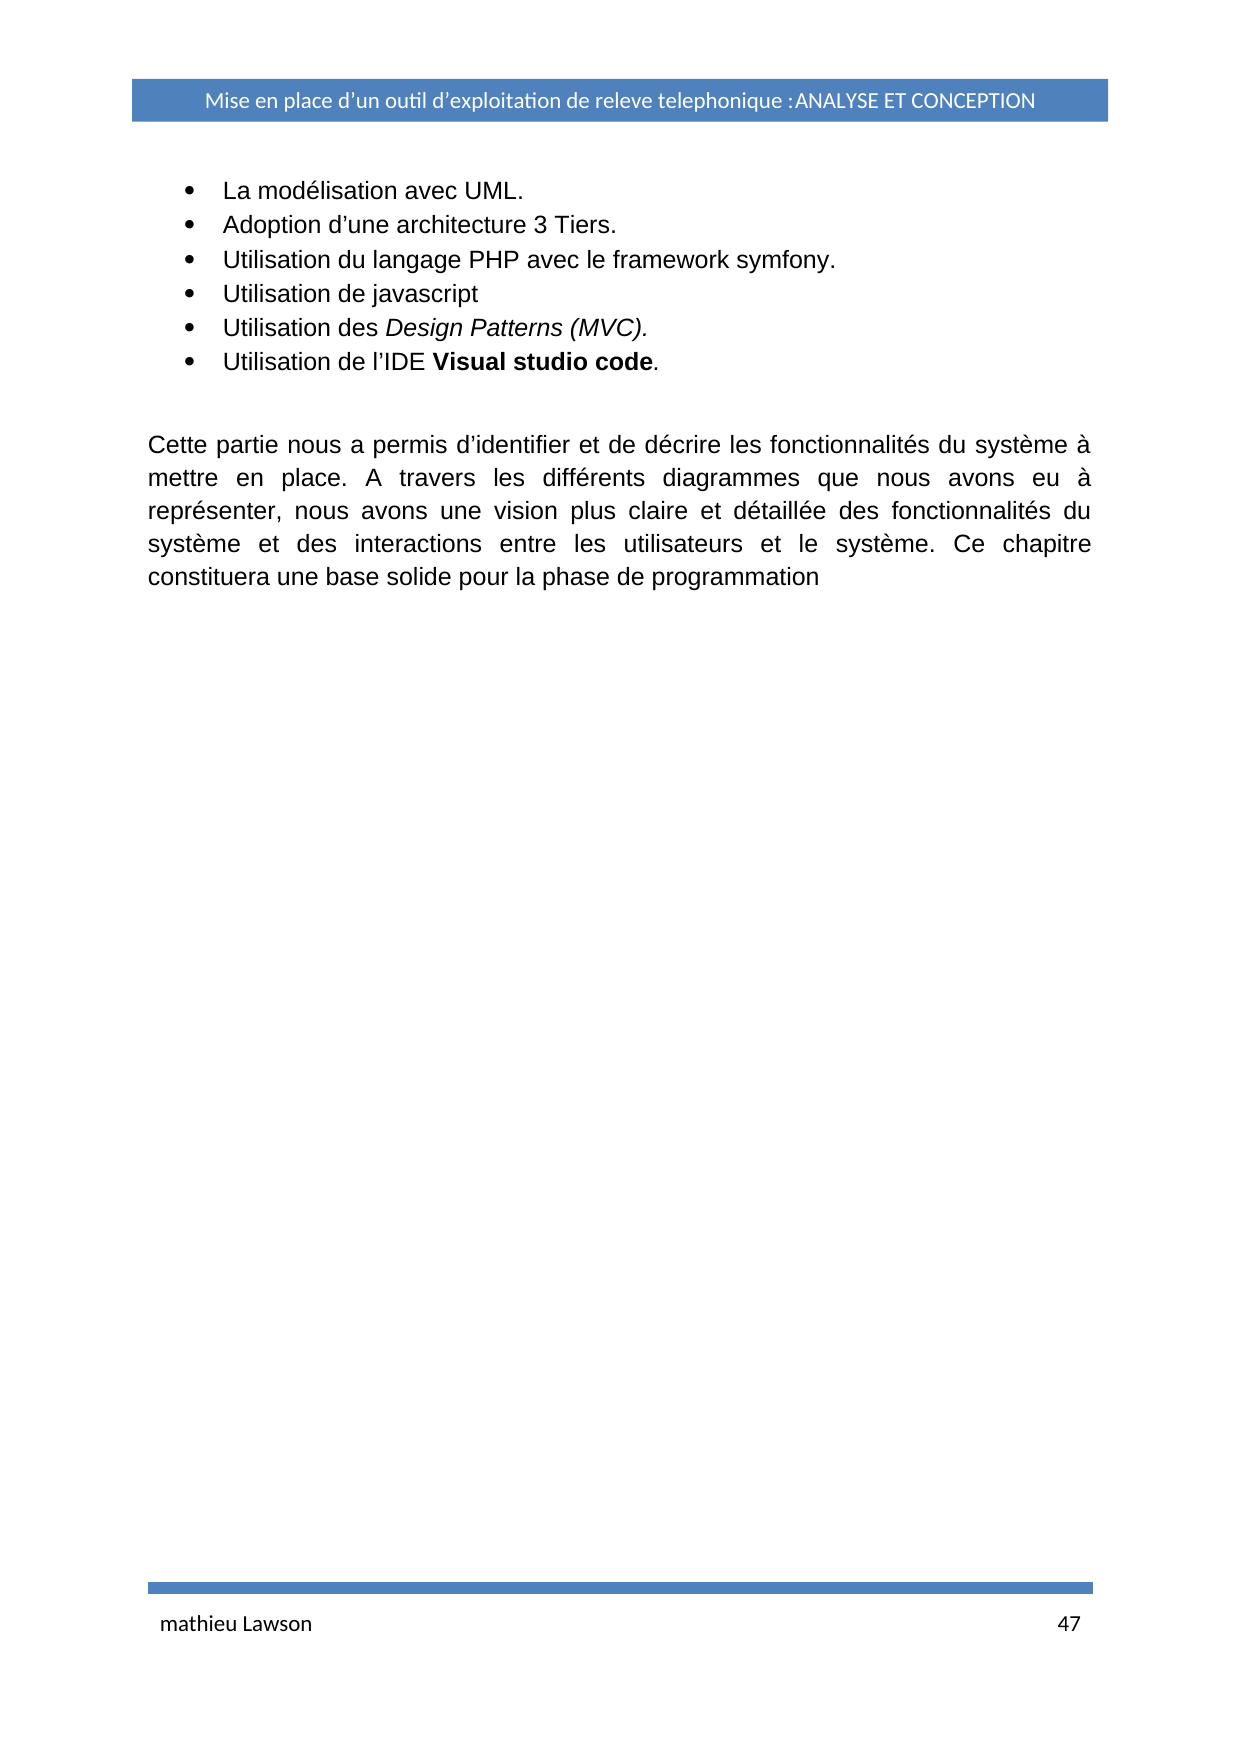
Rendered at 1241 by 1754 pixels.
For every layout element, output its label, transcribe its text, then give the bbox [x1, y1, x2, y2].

text Cette partie nous a permis d’identifier et de décrire les fonctionnalités du système à mettre en place. A travers les différents diagrammes que nous avons eu à représenter, nous avons une vision plus claire et détaillée des fonctionnalités du système et des interactions entre les utilisateurs et le système. Ce chapitre constituera une base solide pour la phase de programmation [148, 430, 1093, 591]
list Utilisation de l’IDE Visual studio code. [185, 347, 1093, 376]
list Utilisation des Design Patterns (MVC). [185, 313, 1093, 342]
list Utilisation du langage PHP avec le framework symfony. [185, 245, 1093, 273]
list Utilisation de javascript [185, 279, 1093, 308]
list Adoption d’une architecture 3 Tiers. [185, 211, 1093, 239]
list La modélisation avec UML. [185, 176, 1093, 205]
